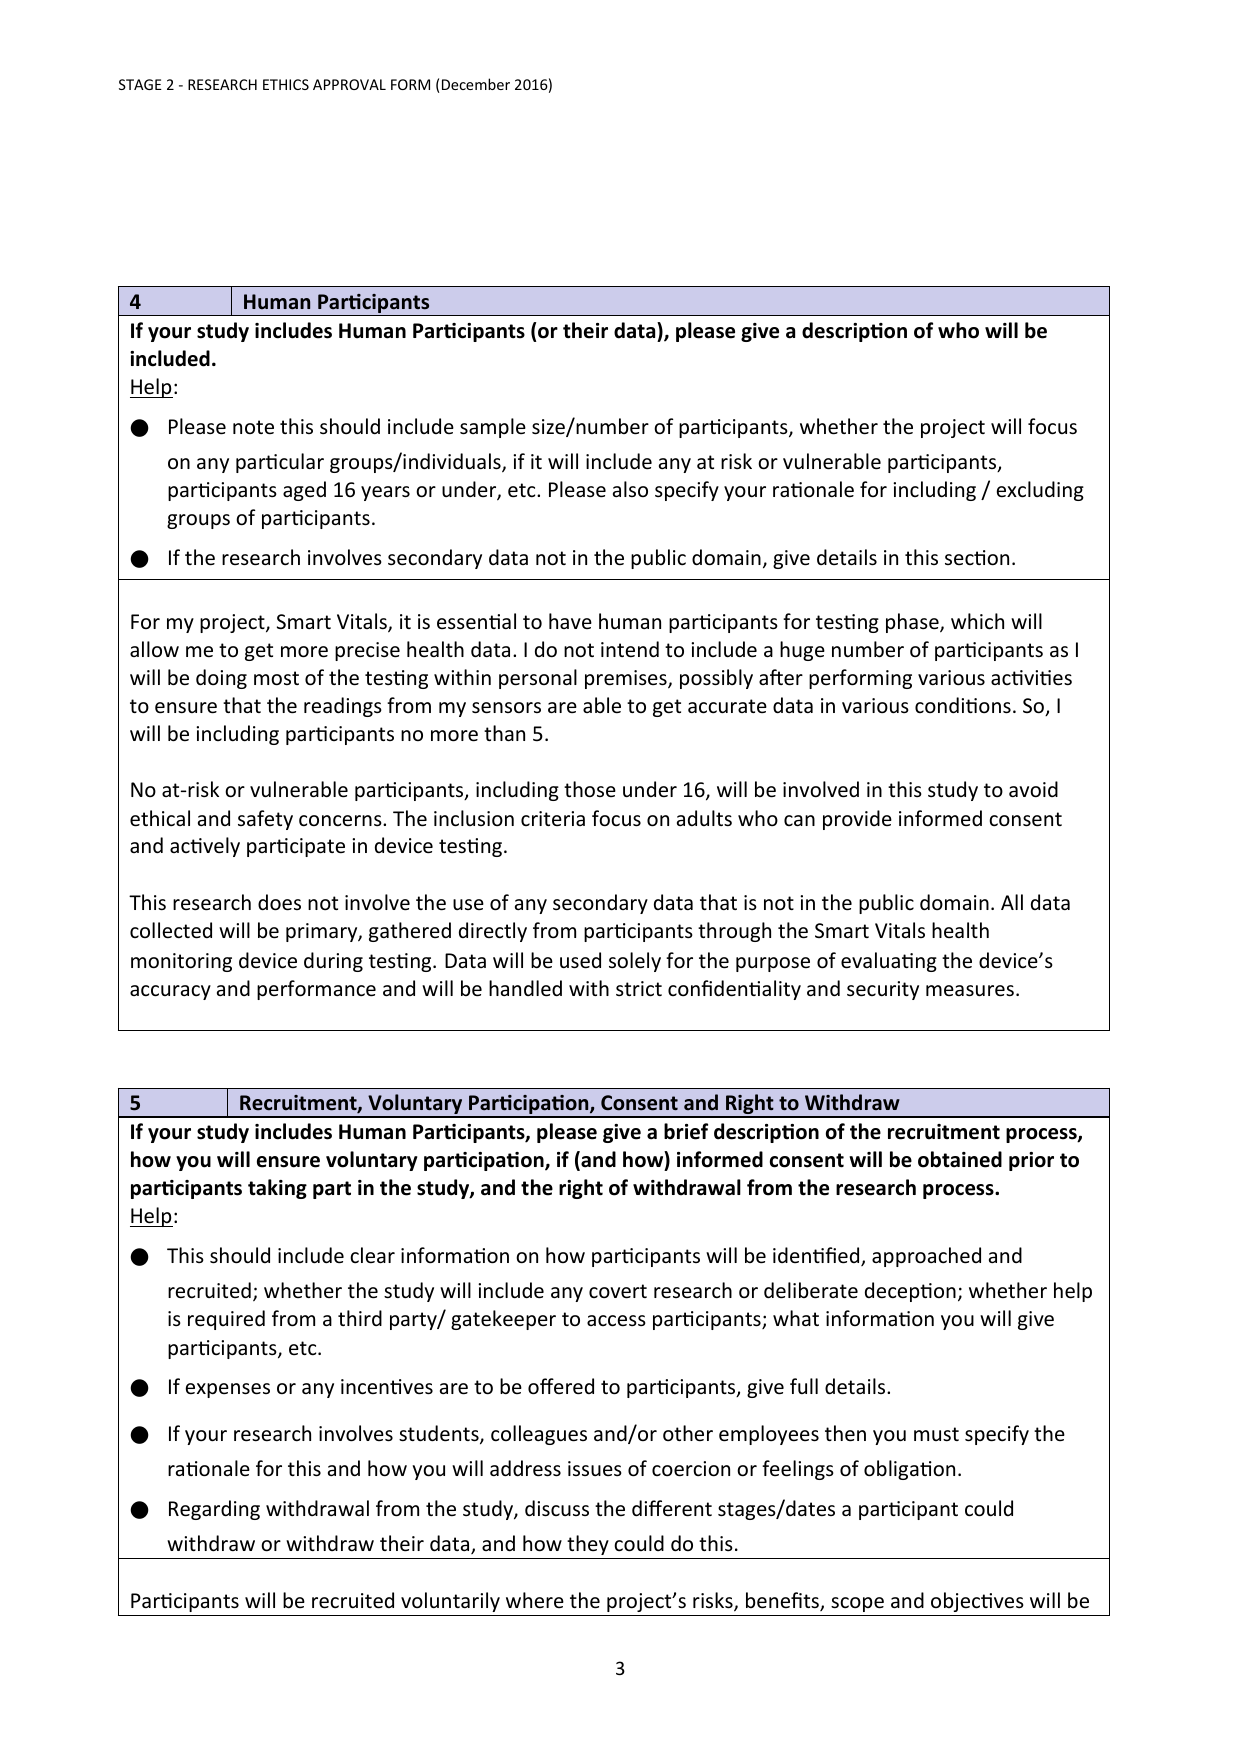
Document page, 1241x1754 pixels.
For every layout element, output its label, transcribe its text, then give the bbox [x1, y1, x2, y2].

table_header 5 [119, 1089, 227, 1116]
table_cell For my project, Smart Vitals, it is essential to have human participants for testing phase, which will allow me to get more precise health data. I do not intend to include a huge number of participants as I will be doing most of the testing within personal premises, possibly after performing various activities to ensure that the readings from my sensors are able to get accurate data in various conditions. So, I will be including participants no more than 5. No at-risk or vulnerable participants, including those under 16, will be involved in this study to avoid ethical and safety concerns. The inclusion criteria focus on adults who can provide informed consent and actively participate in device testing. This research does not involve the use of any secondary data that is not in the public domain. All data collected will be primary, gathered directly from participants through the Smart Vitals health monitoring device during testing. Data will be used solely for the purpose of evaluating the device’s accuracy and performance and will be handled with strict confidentiality and security measures. [119, 580, 1109, 1030]
table_header Human Participants [232, 287, 1109, 315]
table_cell If your study includes Human Participants (or their data), please give a description of who will be included. Help: Please note this should include sample size/number of participants, whether the project will focus on any particular groups/individuals, if it will include any at risk or vulnerable participants, participants aged 16 years or under, etc. Please also specify your rationale for including / excluding groups of participants. If the research involves secondary data not in the public domain, give details in this section. [119, 316, 1109, 578]
table_header Recruitment, Voluntary Participation, Consent and Right to Withdraw [228, 1089, 1109, 1116]
table_cell If your study includes Human Participants, please give a brief description of the recruitment process, how you will ensure voluntary participation, if (and how) informed consent will be obtained prior to participants taking part in the study, and the right of withdrawal from the research process. Help: This should include clear information on how participants will be identified, approached and recruited; whether the study will include any covert research or deliberate deception; whether help is required from a third party/ gatekeeper to access participants; what information you will give participants, etc. If expenses or any incentives are to be offered to participants, give full details. If your research involves students, colleagues and/or other employees then you must specify the rationale for this and how you will address issues of coercion or feelings of obligation. Regarding withdrawal from the study, discuss the different stages/dates a participant could withdraw or withdraw their data, and how they could do this. [119, 1118, 1109, 1558]
table_header 4 [119, 287, 231, 315]
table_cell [119, 1559, 1109, 1615]
